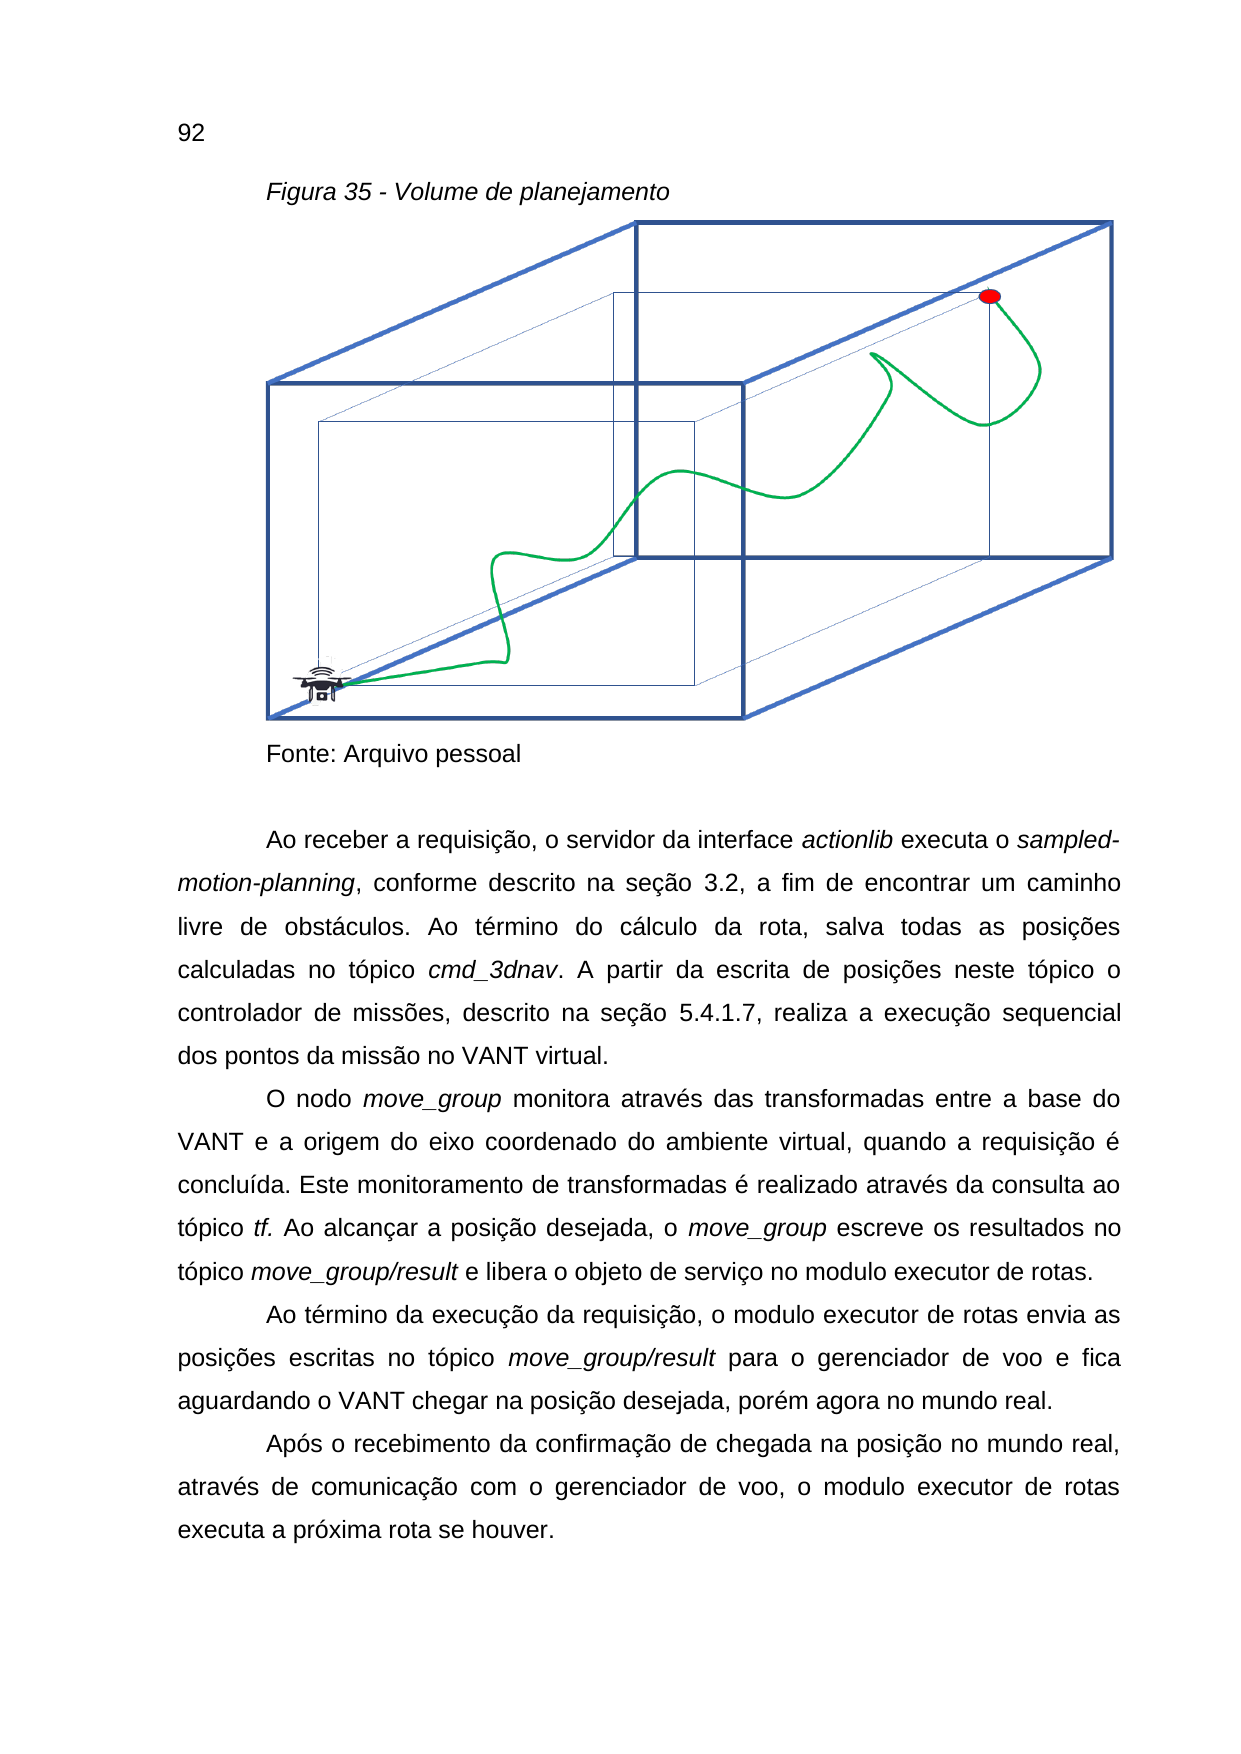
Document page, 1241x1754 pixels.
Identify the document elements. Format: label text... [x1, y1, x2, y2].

text Ao término da execução da requisição, o modulo executor de rotas envia as posições escritas no tópico move_group/result para o gerenciador de voo e fica aguardando o VANT chegar na posição desejada, porém agora no mundo real. [177, 1299, 1122, 1414]
picture [265, 220, 1114, 725]
text Fonte: Arquivo pessoal [177, 739, 1122, 768]
text O nodo move_group monitora através das transformadas entre a base do VANT e a origem do eixo coordenado do ambiente virtual, quando a requisição é concluída. Este monitoramento de transformadas é realizado através da consulta ao tópico tf. Ao alcançar a posição desejada, o move_group escreve os resultados no tópico move_group/result e libera o objeto de serviço no modulo executor de rotas. [177, 1084, 1122, 1285]
text Figura 35 - Volume de planejamento [177, 177, 1122, 206]
text Após o recebimento da confirmação de chegada na posição no mundo real, através de comunicação com o gerenciador de voo, o modulo executor de rotas executa a próxima rota se houver. [177, 1429, 1122, 1544]
text Ao receber a requisição, o servidor da interface actionlib executa o sampled-motion-planning, conforme descrito na seção 3.2, a fim de encontrar um caminho livre de obstáculos. Ao término do cálculo da rota, salva todas as posições calculadas no tópico cmd_3dnav. A partir da escrita de posições neste tópico o controlador de missões, descrito na seção 5.4.1.7, realiza a execução sequencial dos pontos da missão no VANT virtual. [177, 825, 1122, 1069]
